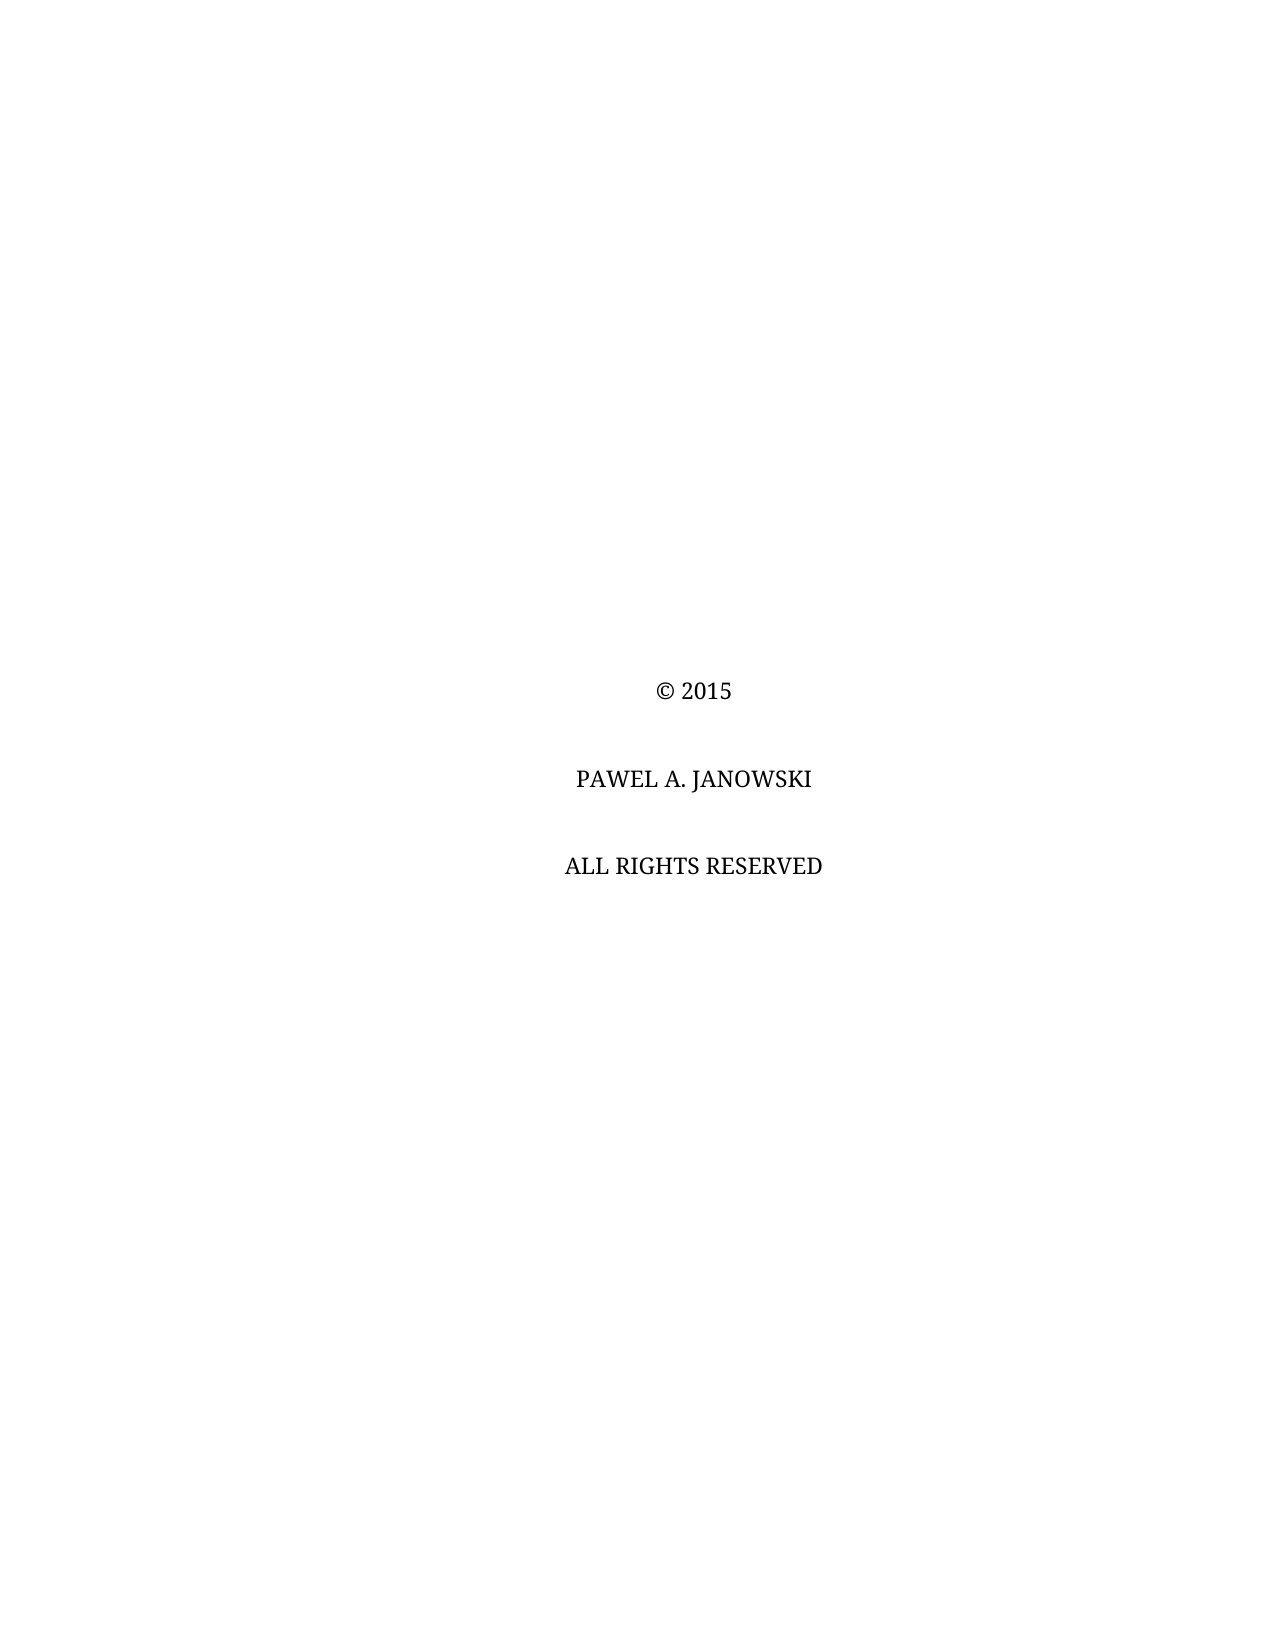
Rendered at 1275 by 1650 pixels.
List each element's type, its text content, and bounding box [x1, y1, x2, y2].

text © 2015 [225, 675, 1125, 706]
text ALL RIGHTS RESERVED [225, 850, 1125, 881]
text PAWEL A. JANOWSKI [225, 762, 1125, 794]
